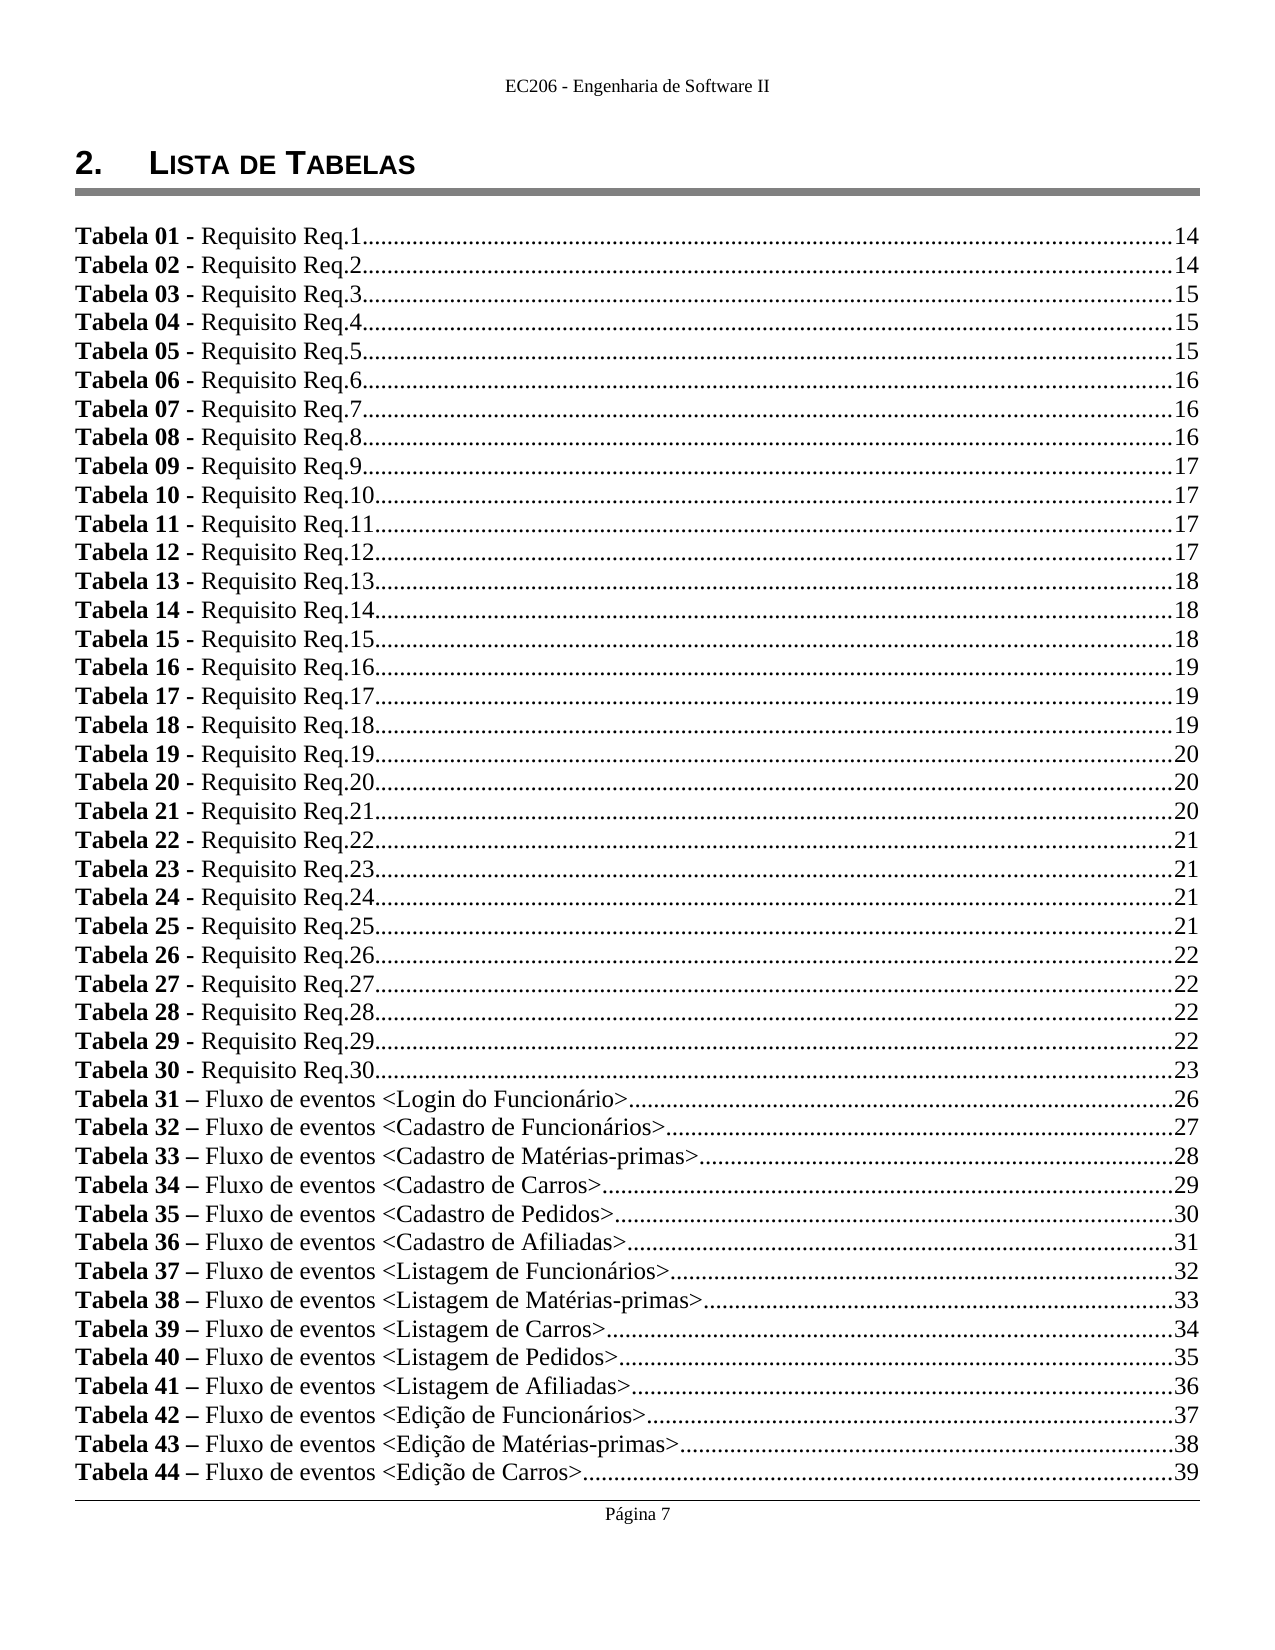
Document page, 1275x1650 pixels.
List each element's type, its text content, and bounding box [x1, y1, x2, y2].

text Tabela 29 - Requisito Req.29. 22 [75, 1026, 1200, 1055]
text Tabela 26 - Requisito Req.26. 22 [75, 940, 1200, 969]
text Tabela 32 – Fluxo de eventos <Cadastro de Funcionários> 27 [75, 1112, 1200, 1141]
text Tabela 28 - Requisito Req.28. 22 [75, 997, 1200, 1026]
text Tabela 34 – Fluxo de eventos <Cadastro de Carros> 29 [75, 1170, 1200, 1199]
text Tabela 38 – Fluxo de eventos <Listagem de Matérias-primas> 33 [75, 1285, 1200, 1314]
text Tabela 04 - Requisito Req.4. 15 [75, 307, 1200, 336]
text Tabela 05 - Requisito Req.5. 15 [75, 336, 1200, 365]
text Tabela 31 – Fluxo de eventos <Login do Funcionário> 26 [75, 1084, 1200, 1112]
text Tabela 21 - Requisito Req.21. 20 [75, 796, 1200, 825]
text Tabela 43 – Fluxo de eventos <Edição de Matérias-primas> 38 [75, 1429, 1200, 1457]
text Tabela 02 - Requisito Req.2. 14 [75, 250, 1200, 279]
text Tabela 01 - Requisito Req.1. 14 [75, 221, 1200, 250]
subtitle Lista de Tabelas [75, 143, 1200, 188]
text Tabela 19 - Requisito Req.19. 20 [75, 739, 1200, 767]
text Tabela 14 - Requisito Req.14. 18 [75, 595, 1200, 624]
text Tabela 08 - Requisito Req.8. 16 [75, 422, 1200, 451]
text Tabela 27 - Requisito Req.27. 22 [75, 969, 1200, 997]
text Tabela 39 – Fluxo de eventos <Listagem de Carros> 34 [75, 1314, 1200, 1342]
text Tabela 24 - Requisito Req.24. 21 [75, 882, 1200, 911]
text Tabela 13 - Requisito Req.13. 18 [75, 566, 1200, 595]
text Tabela 06 - Requisito Req.6. 16 [75, 365, 1200, 394]
text Tabela 25 - Requisito Req.25. 21 [75, 911, 1200, 940]
text Tabela 20 - Requisito Req.20. 20 [75, 767, 1200, 796]
text Tabela 33 – Fluxo de eventos <Cadastro de Matérias-primas> 28 [75, 1141, 1200, 1170]
text Tabela 15 - Requisito Req.15. 18 [75, 624, 1200, 652]
text Tabela 37 – Fluxo de eventos <Listagem de Funcionários> 32 [75, 1256, 1200, 1285]
text Tabela 41 – Fluxo de eventos <Listagem de Afiliadas> 36 [75, 1371, 1200, 1400]
text Tabela 44 – Fluxo de eventos <Edição de Carros> 39 [75, 1457, 1200, 1486]
text Tabela 36 – Fluxo de eventos <Cadastro de Afiliadas> 31 [75, 1227, 1200, 1256]
text Tabela 07 - Requisito Req.7. 16 [75, 394, 1200, 422]
text Tabela 40 – Fluxo de eventos <Listagem de Pedidos> 35 [75, 1342, 1200, 1371]
text Tabela 23 - Requisito Req.23. 21 [75, 854, 1200, 882]
text Tabela 16 - Requisito Req.16. 19 [75, 652, 1200, 681]
text Tabela 35 – Fluxo de eventos <Cadastro de Pedidos> 30 [75, 1199, 1200, 1227]
text Tabela 03 - Requisito Req.3. 15 [75, 279, 1200, 307]
text Tabela 22 - Requisito Req.22. 21 [75, 825, 1200, 854]
text Tabela 12 - Requisito Req.12. 17 [75, 537, 1200, 566]
text Tabela 18 - Requisito Req.18. 19 [75, 710, 1200, 739]
text Tabela 30 - Requisito Req.30. 23 [75, 1055, 1200, 1084]
text Tabela 17 - Requisito Req.17. 19 [75, 681, 1200, 710]
text Tabela 11 - Requisito Req.11. 17 [75, 509, 1200, 537]
text Tabela 10 - Requisito Req.10. 17 [75, 480, 1200, 509]
text Tabela 42 – Fluxo de eventos <Edição de Funcionários> 37 [75, 1400, 1200, 1429]
text Tabela 09 - Requisito Req.9. 17 [75, 451, 1200, 480]
